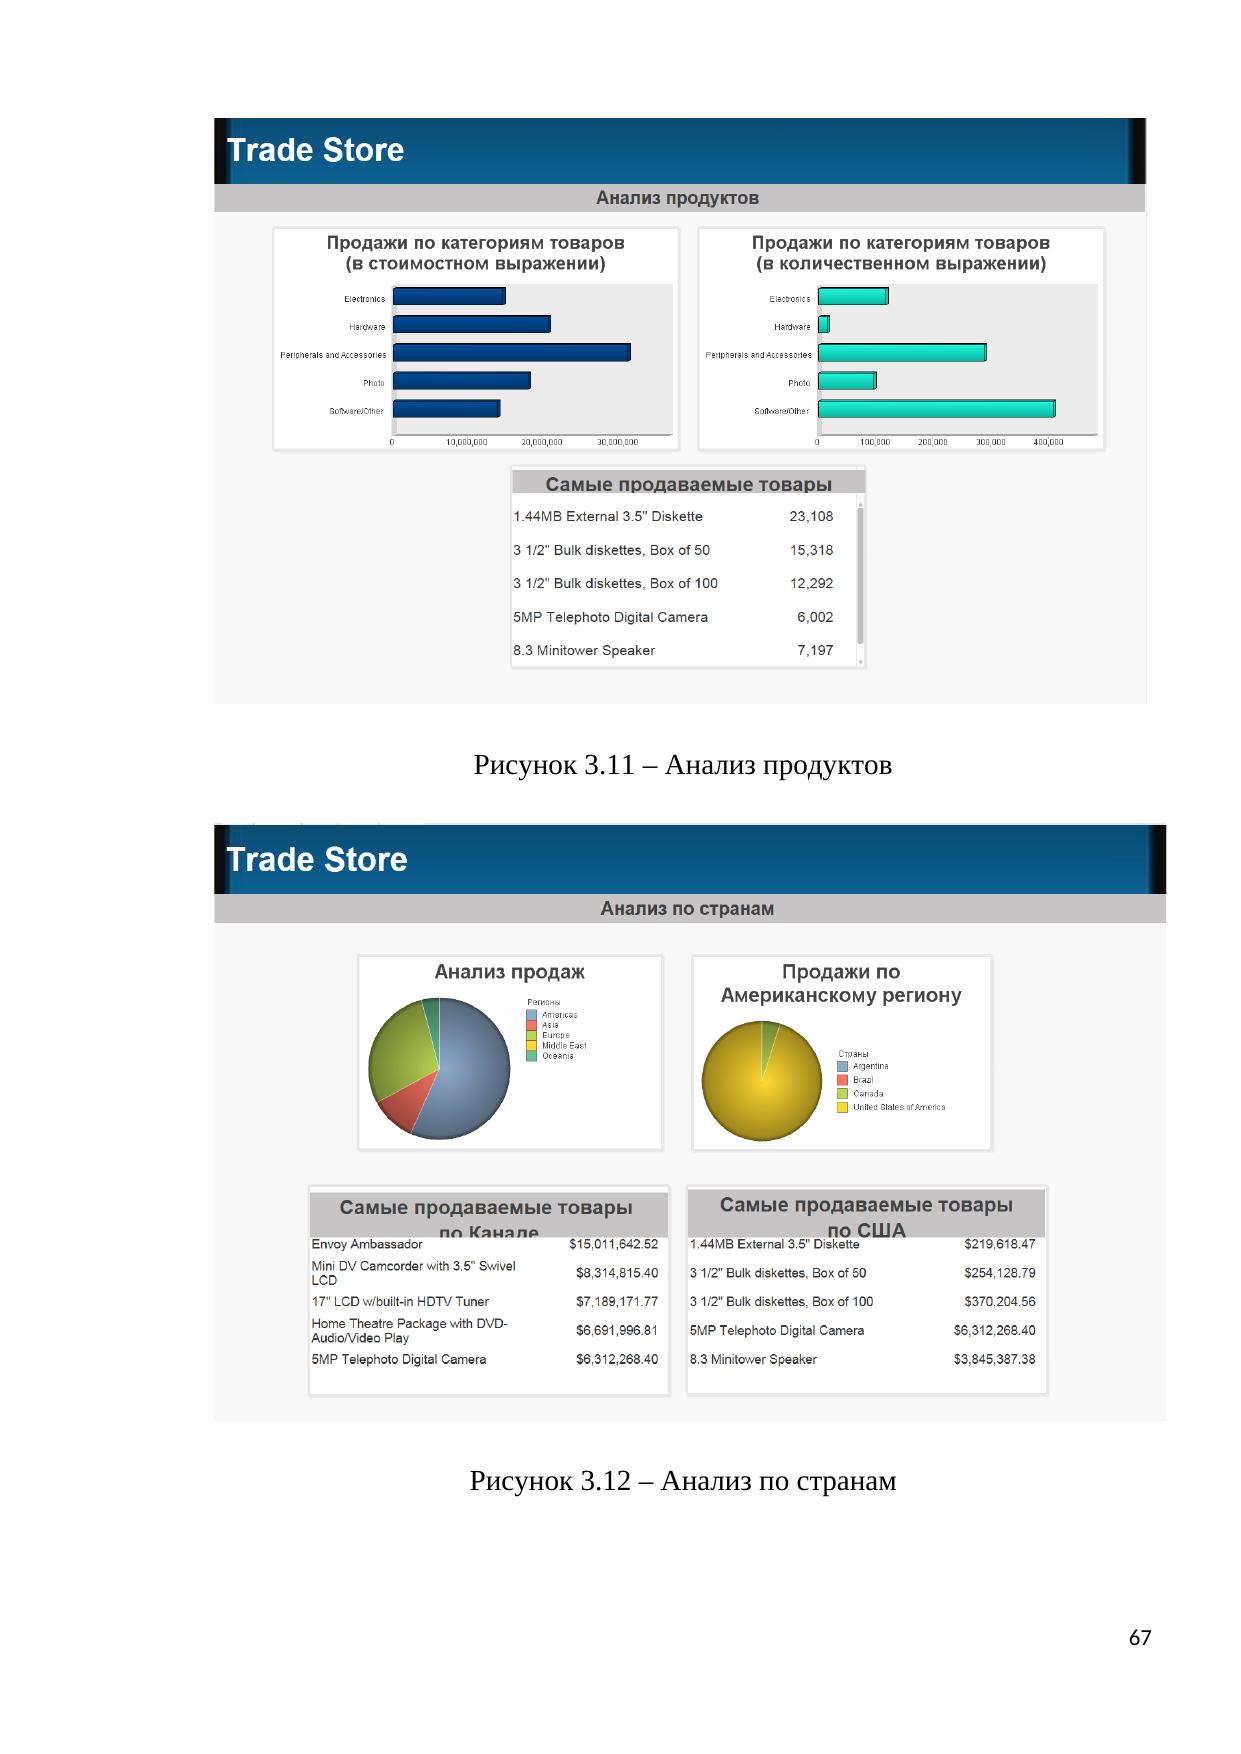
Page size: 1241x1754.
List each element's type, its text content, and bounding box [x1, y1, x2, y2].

text Рисунок 3.12 – Анализ по странам [177, 1463, 1152, 1497]
picture [214, 118, 1147, 704]
text Рисунок 3.11 – Анализ продуктов [177, 747, 1152, 780]
picture [214, 823, 1167, 1421]
